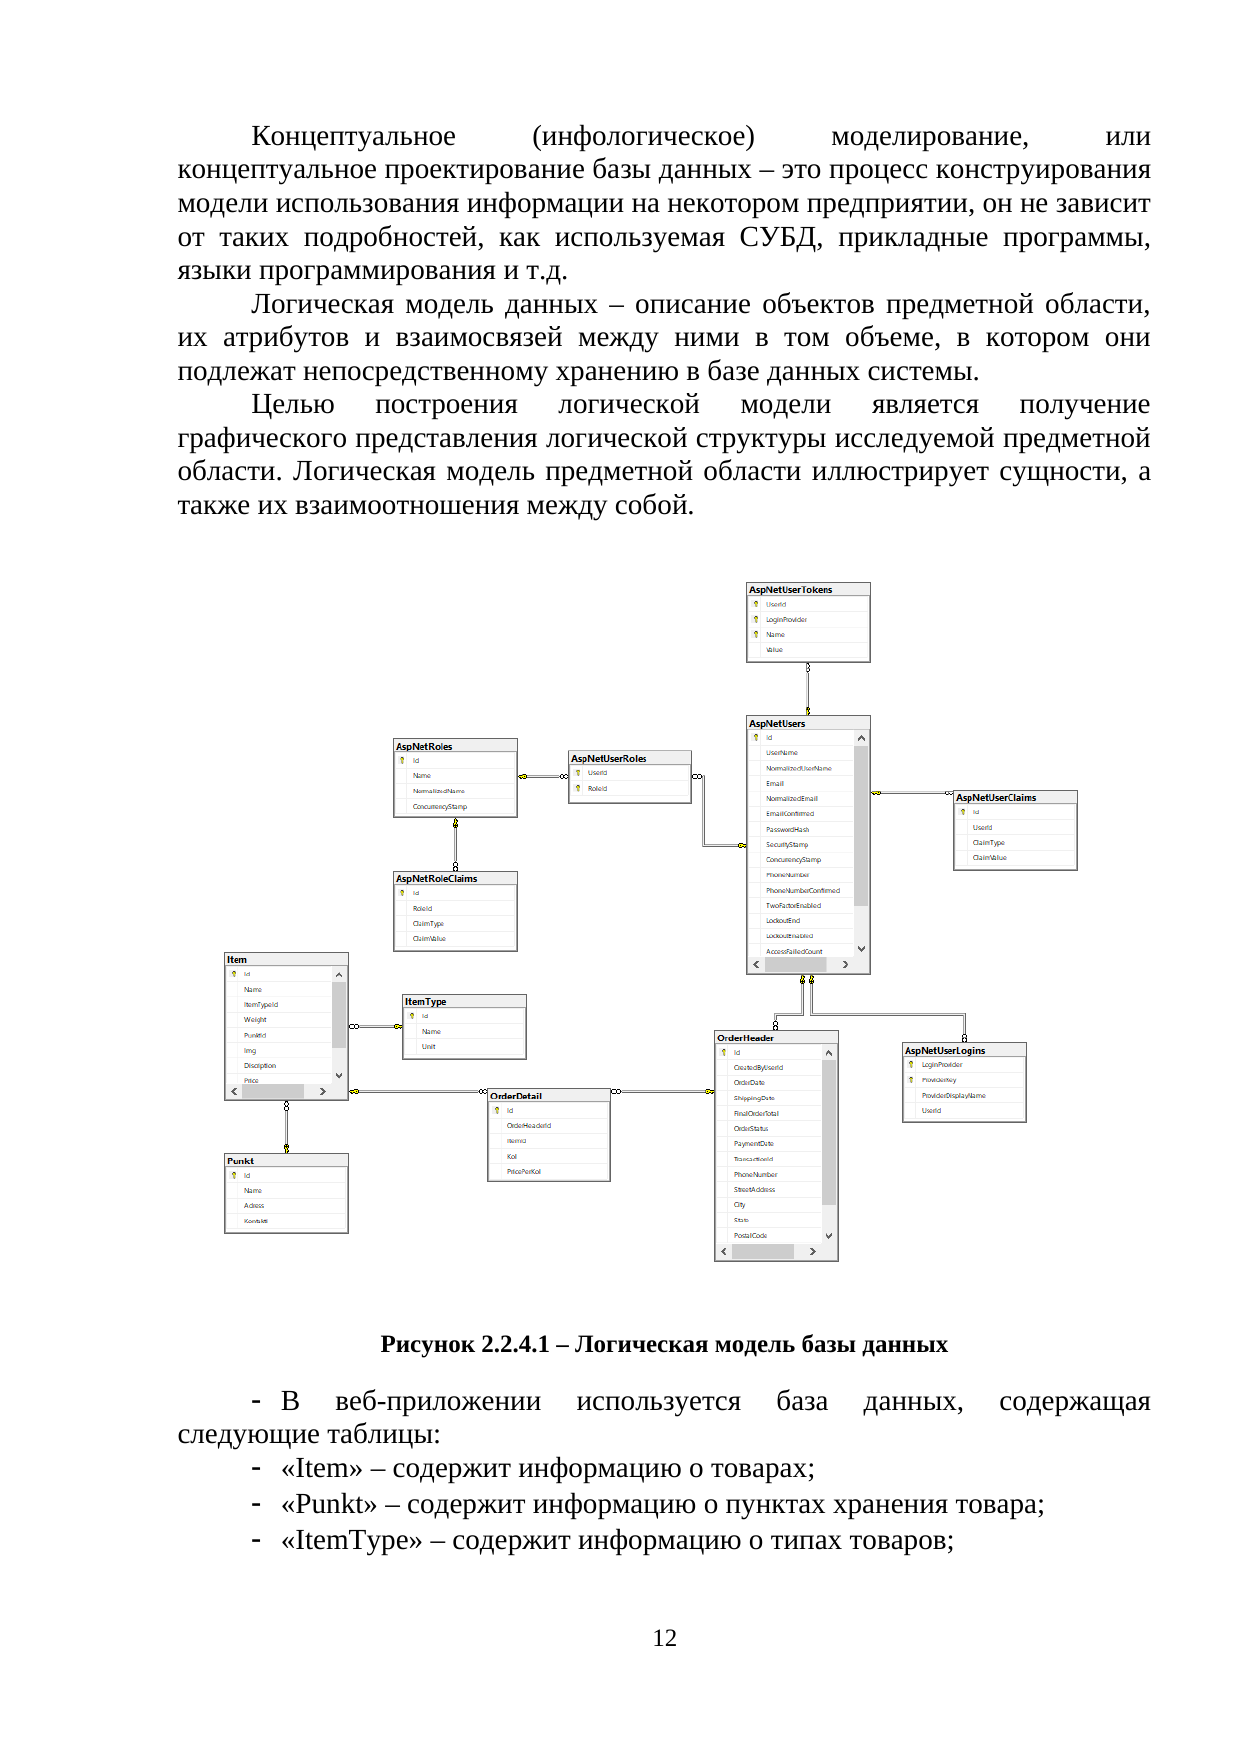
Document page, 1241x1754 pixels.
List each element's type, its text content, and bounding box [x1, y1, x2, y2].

text Концептуальное (инфологическое) моделирование, или концептуальное проектирование базы данных – это процесс конструирования модели использования информации на некотором предприятии, он не зависит от таких подробностей, как используемая СУБД, прикладные программы, языки программирования и т.д. [177, 118, 1152, 286]
picture [177, 545, 1152, 1304]
text Рисунок 2.2.4.1 – Логическая модель базы данных [177, 1329, 1152, 1358]
text Целью построения логической модели является получение графического представления логической структуры исследуемой предметной области. Логическая модель предметной области иллюстрирует сущности, а также их взаимоотношения между собой. [177, 386, 1152, 521]
list В веб-приложении используется база данных, содержащая следующие таблицы: [177, 1383, 1152, 1450]
list «ItemType» – содержит информацию о типах товаров; [177, 1522, 1152, 1556]
list «Item» – содержит информацию о товарах; [177, 1450, 1152, 1483]
list «Punkt» – содержит информацию о пунктах хранения товара; [177, 1486, 1152, 1520]
text Логическая модель данных – описание объектов предметной области, их атрибутов и взаимосвязей между ними в том объеме, в котором они подлежат непосредственному хранению в базе данных системы. [177, 286, 1152, 386]
